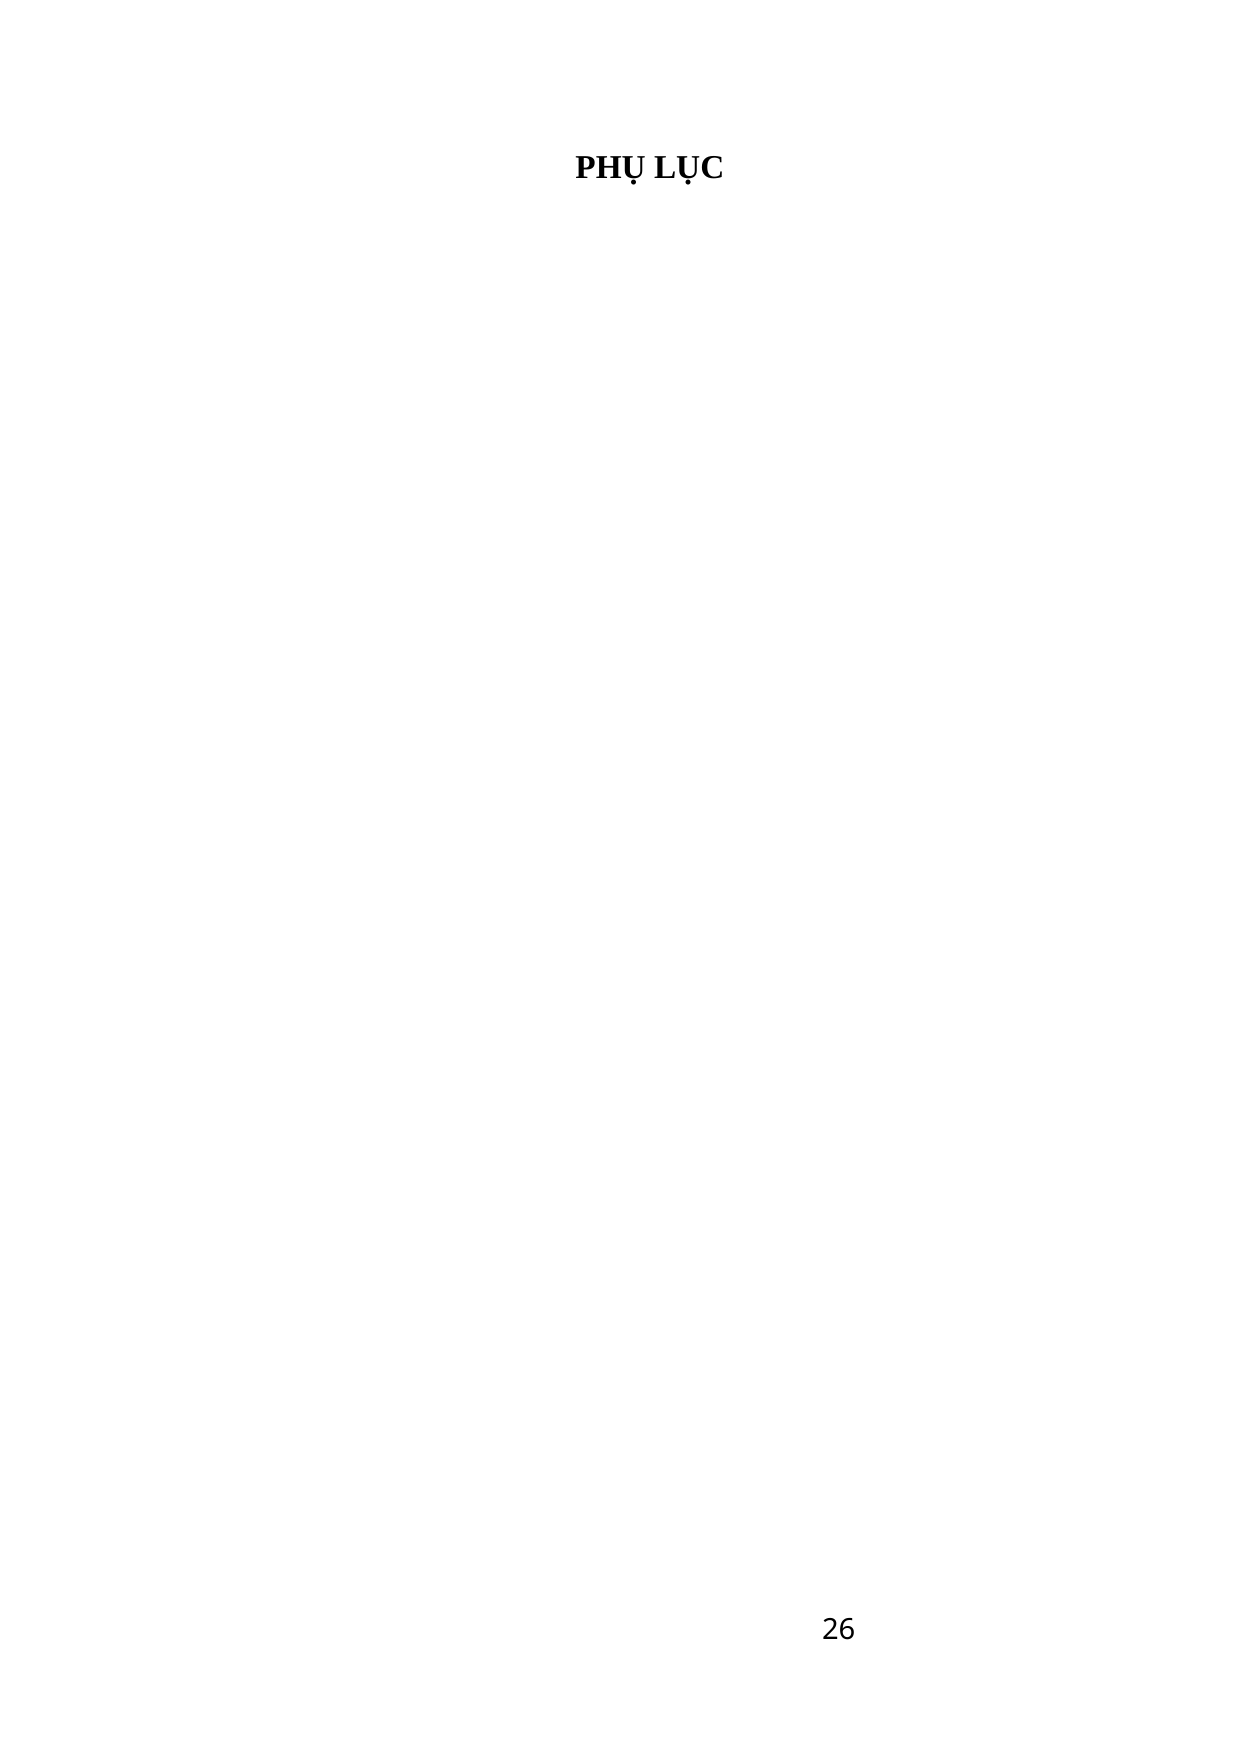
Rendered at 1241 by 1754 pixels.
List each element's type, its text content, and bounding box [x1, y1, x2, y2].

subtitle PHỤ LỤC [177, 147, 1122, 185]
